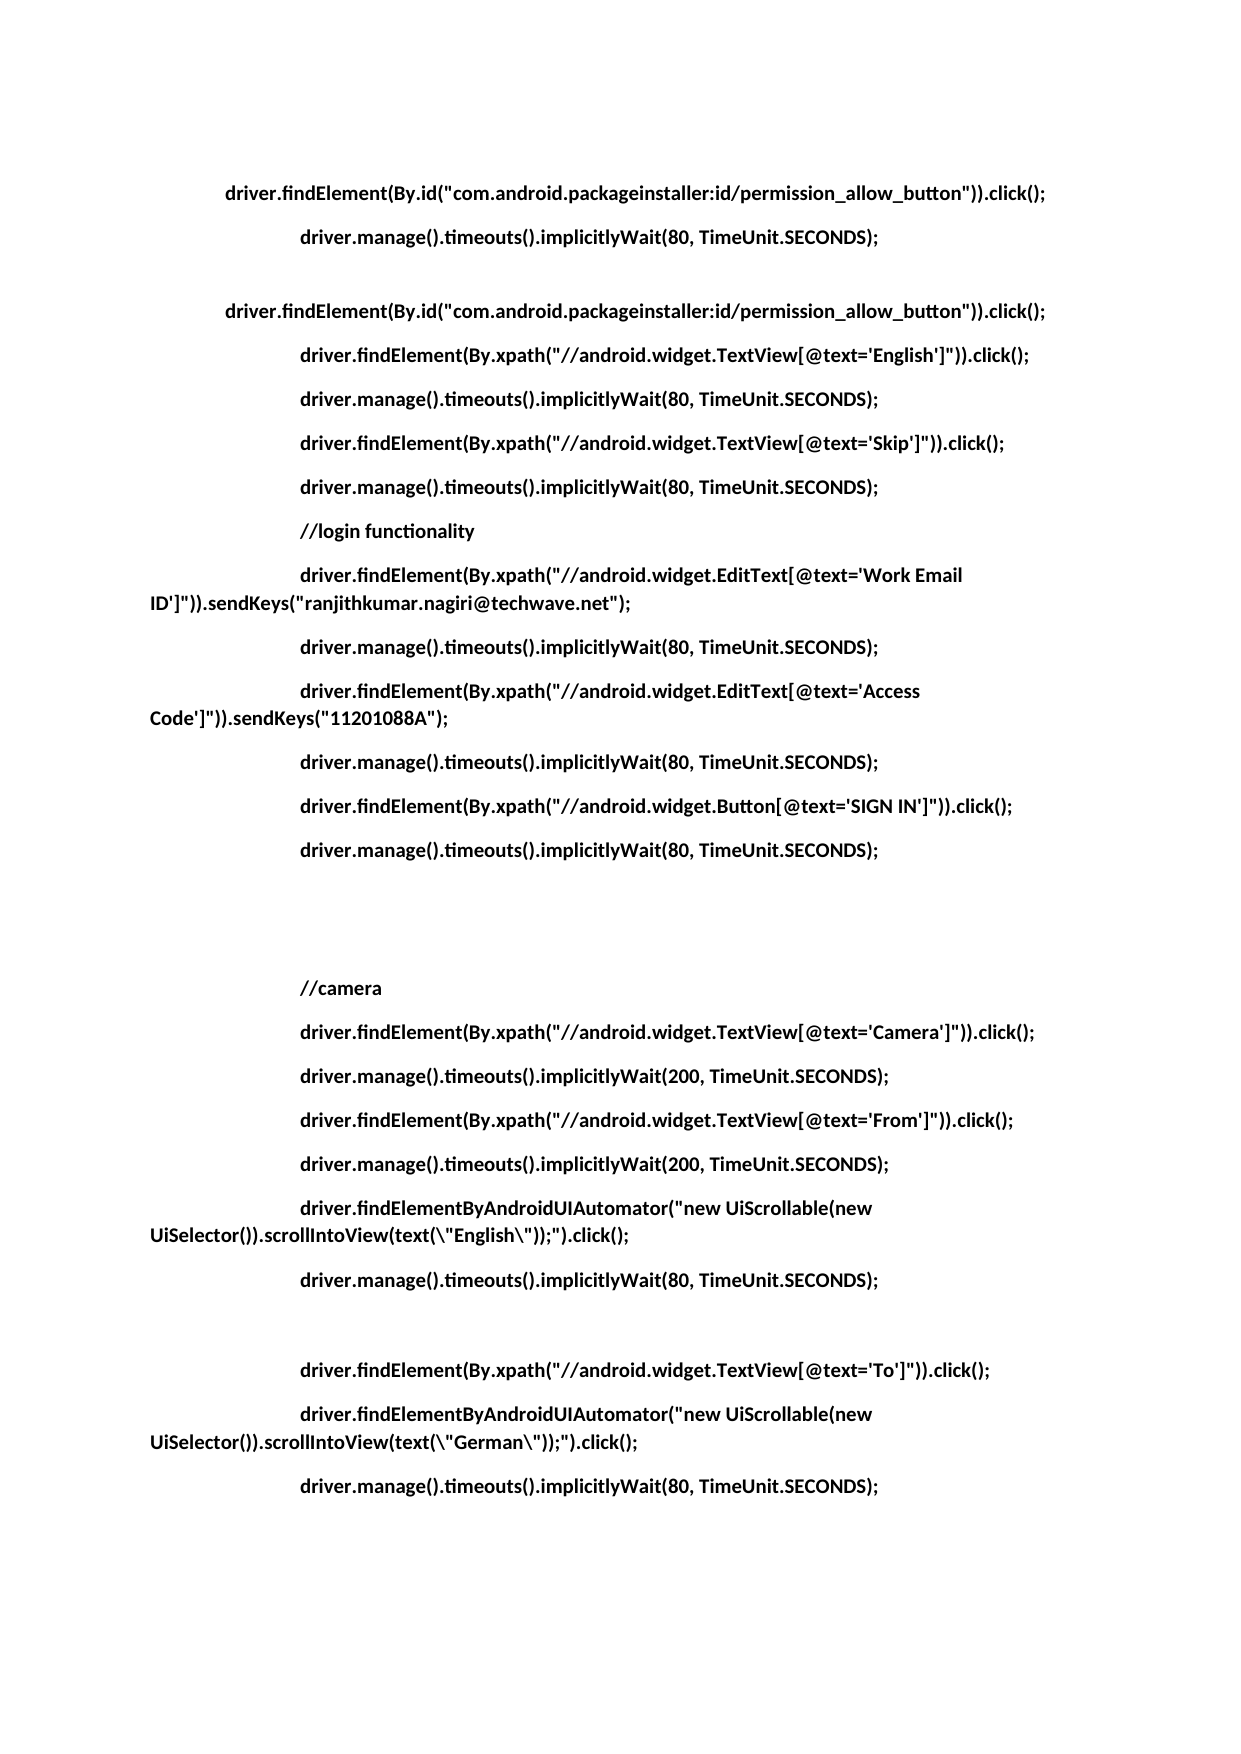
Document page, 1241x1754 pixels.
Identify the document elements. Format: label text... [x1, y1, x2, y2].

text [150, 1473, 1090, 1498]
text driver.findElement(By.id("com.android.packageinstaller:id/permission_allow_button")).click(); [150, 268, 1090, 323]
text driver.manage().timeouts().implicitlyWait(80, TimeUnit.SECONDS); [150, 749, 1090, 775]
text driver.findElement(By.xpath("//android.widget.TextView[@text='English']")).click(); [150, 342, 1090, 368]
text driver.manage().timeouts().implicitlyWait(80, TimeUnit.SECONDS); [150, 1267, 1090, 1292]
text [150, 224, 1090, 249]
text driver.findElementByAndroidUIAutomator("new UiScrollable(new UiSelector()).scrollIntoView(text(\"German\"));").click(); [150, 1402, 1090, 1454]
text driver.findElement(By.xpath("//android.widget.TextView[@text='Camera']")).click(); [150, 1019, 1090, 1044]
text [150, 150, 1090, 205]
text //login functionality [150, 518, 1090, 544]
text driver.manage().timeouts().implicitlyWait(200, TimeUnit.SECONDS); [150, 1151, 1090, 1177]
text driver.manage().timeouts().implicitlyWait(80, TimeUnit.SECONDS); [150, 634, 1090, 659]
text driver.findElementByAndroidUIAutomator("new UiScrollable(new UiSelector()).scrollIntoView(text(\"English\"));").click(); [150, 1195, 1090, 1248]
text driver.manage().timeouts().implicitlyWait(80, TimeUnit.SECONDS); [150, 474, 1090, 500]
text driver.findElement(By.xpath("//android.widget.TextView[@text='From']")).click(); [150, 1107, 1090, 1133]
text driver.manage().timeouts().implicitlyWait(200, TimeUnit.SECONDS); [150, 1063, 1090, 1088]
text //camera [150, 975, 1090, 1000]
text driver.findElement(By.xpath("//android.widget.TextView[@text='To']")).click(); [150, 1357, 1090, 1383]
text driver.manage().timeouts().implicitlyWait(80, TimeUnit.SECONDS); [150, 386, 1090, 412]
text driver.findElement(By.xpath("//android.widget.TextView[@text='Skip']")).click(); [150, 430, 1090, 456]
text driver.findElement(By.xpath("//android.widget.Button[@text='SIGN IN']")).click(); [150, 793, 1090, 819]
text driver.findElement(By.xpath("//android.widget.EditText[@text='Work Email ID']")).sendKeys("ranjithkumar.nagiri@techwave.net"); [150, 562, 1090, 615]
text driver.manage().timeouts().implicitlyWait(80, TimeUnit.SECONDS); [150, 838, 1090, 863]
text driver.findElement(By.xpath("//android.widget.EditText[@text='Access Code']")).sendKeys("11201088A"); [150, 678, 1090, 731]
